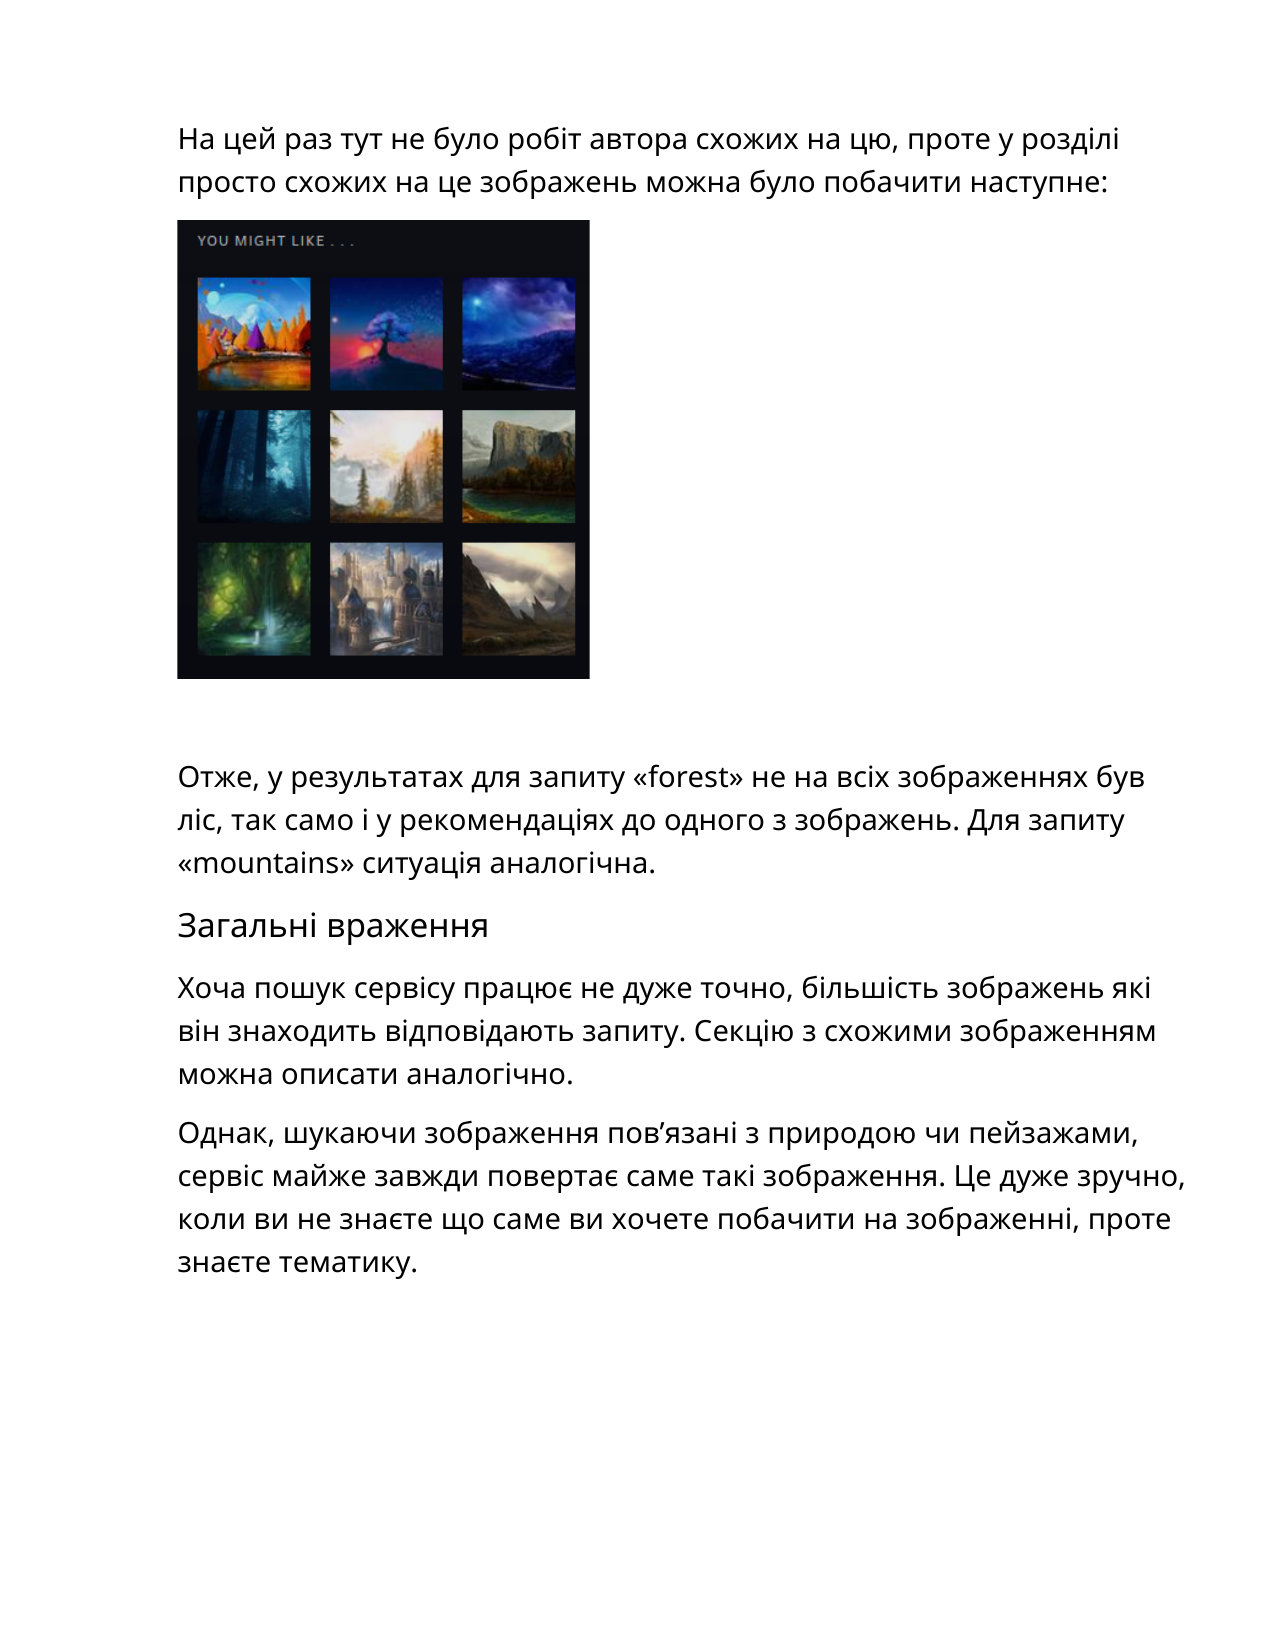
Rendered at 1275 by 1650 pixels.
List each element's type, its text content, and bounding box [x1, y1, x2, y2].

text Однак, шукаючи зображення пов’язані з природою чи пейзажами, сервіс майже завжди повертає саме такі зображення. Це дуже зручно, коли ви не знаєте що саме ви хочете побачити на зображенні, проте знаєте тематику. [177, 1112, 1186, 1281]
text Отже, у результатах для запиту «forest» не на всіх зображеннях був ліс, так само і у рекомендаціях до одного з зображень. Для запиту «mountains» ситуація аналогічна. [177, 757, 1186, 882]
text Хоча пошук сервісу працює не дуже точно, більшість зображень які він знаходить відповідають запиту. Секцію з схожими зображенням можна описати аналогічно. [177, 967, 1186, 1093]
text Загальні враження [177, 902, 1186, 947]
picture [177, 220, 590, 679]
text На цей раз тут не було робіт автора схожих на цю, проте у розділі просто схожих на це зображень можна було побачити наступне: [177, 118, 1186, 201]
